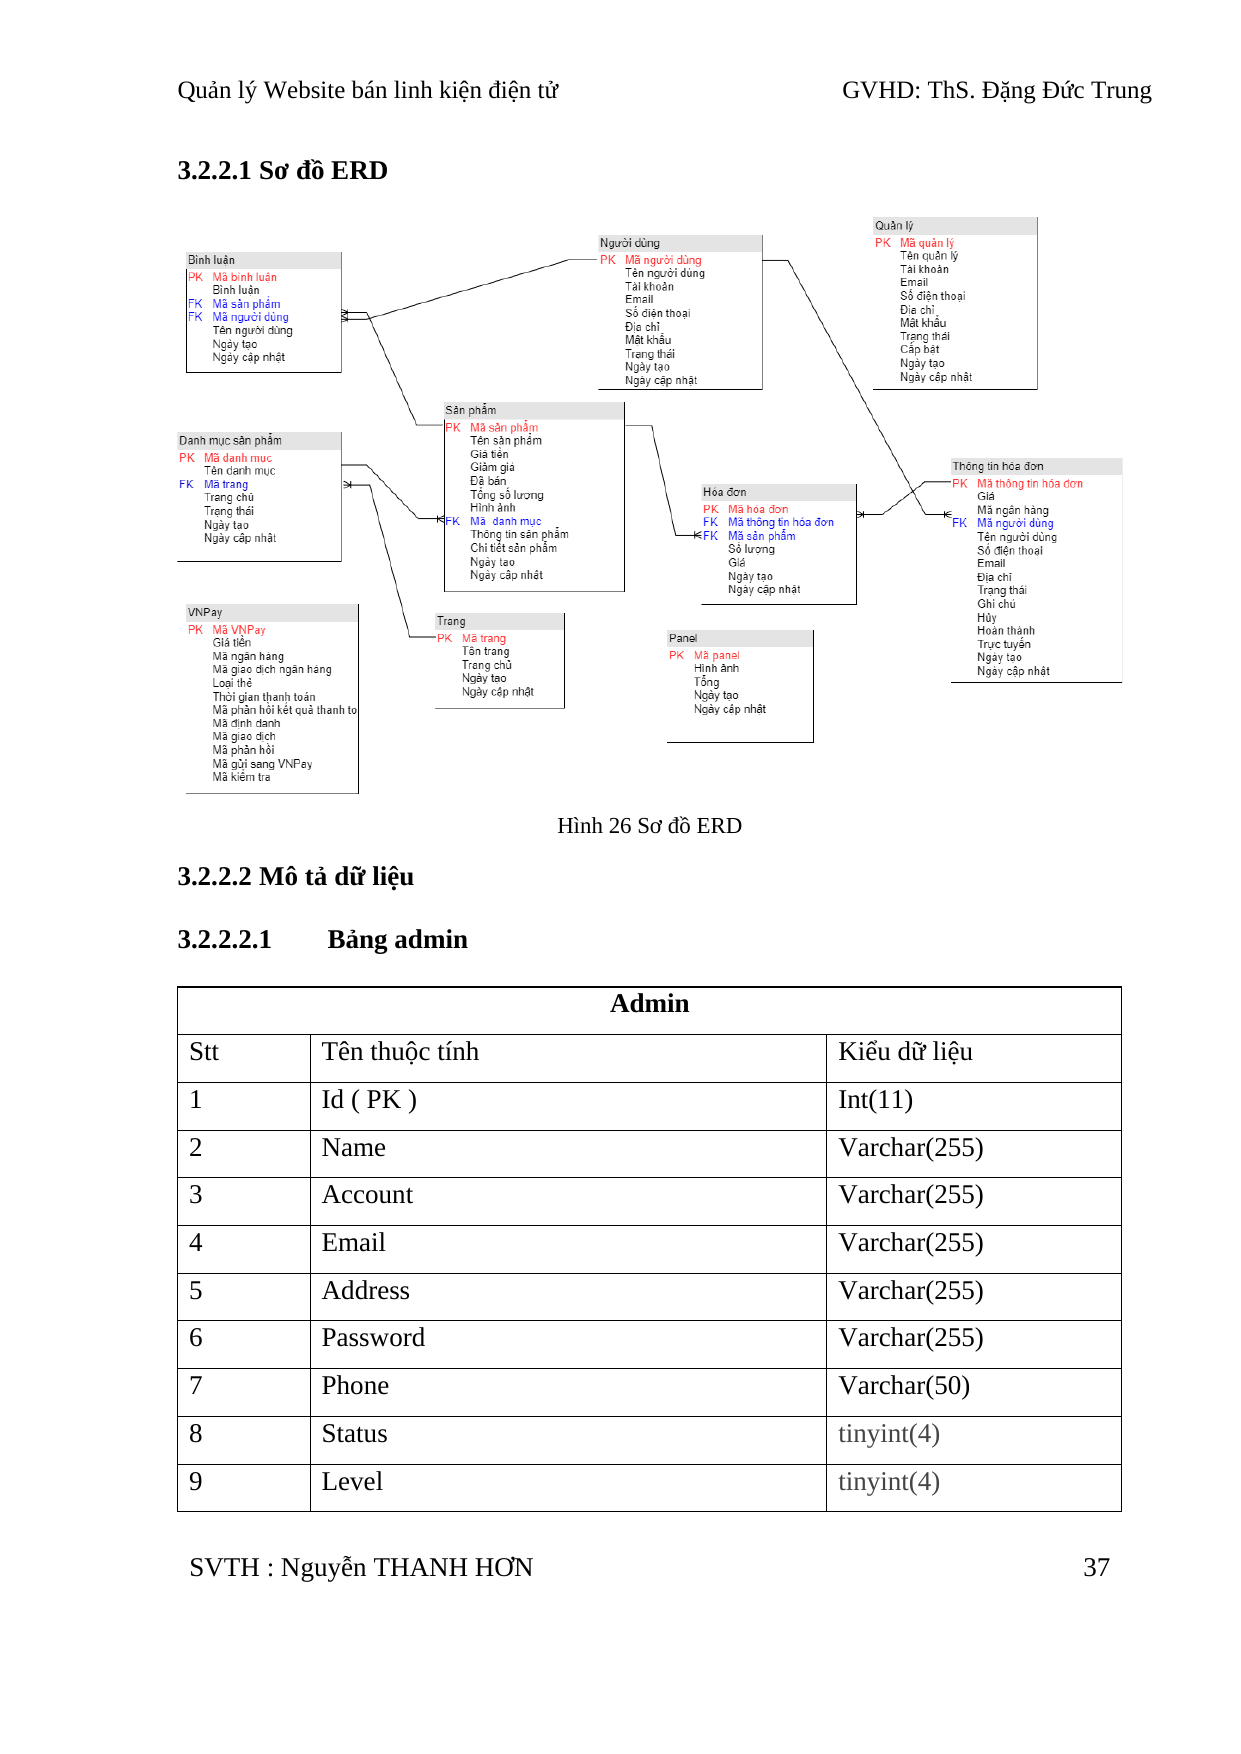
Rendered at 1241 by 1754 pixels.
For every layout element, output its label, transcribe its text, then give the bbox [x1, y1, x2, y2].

subtitle Bảng admin [177, 923, 1122, 954]
table_cell 2 [178, 1131, 310, 1177]
picture [177, 217, 1123, 794]
table_cell tinyint(4) [827, 1465, 1121, 1511]
table_cell Varchar(255) [827, 1226, 1121, 1273]
table_cell Varchar(255) [827, 1321, 1121, 1368]
table_cell Varchar(255) [827, 1178, 1121, 1225]
table_cell Password [311, 1321, 826, 1368]
subtitle Mô tả dữ liệu [177, 860, 1122, 891]
table_cell Varchar(255) [827, 1131, 1121, 1177]
table_cell 1 [178, 1083, 310, 1129]
table_cell Varchar(255) [827, 1274, 1121, 1320]
table_cell Stt [178, 1035, 310, 1082]
table_cell 3 [178, 1178, 310, 1225]
table_cell Tên thuộc tính [311, 1035, 826, 1082]
table_cell Level [311, 1465, 826, 1511]
table_cell tinyint(4) [827, 1417, 1121, 1463]
table_cell Phone [311, 1369, 826, 1416]
table_cell Int(11) [827, 1083, 1121, 1129]
table_cell Account [311, 1178, 826, 1225]
table_cell Address [311, 1274, 826, 1320]
table_header Admin [178, 988, 1121, 1034]
table_cell Email [311, 1226, 826, 1273]
table_cell 7 [178, 1369, 310, 1416]
table_cell 5 [178, 1274, 310, 1320]
table_cell 4 [178, 1226, 310, 1273]
subtitle Sơ đồ ERD [177, 154, 1122, 185]
table_cell 6 [178, 1321, 310, 1368]
table_cell Status [311, 1417, 826, 1463]
table_cell Kiểu dữ liệu [827, 1035, 1121, 1082]
text Hình 26 Sơ đồ ERD [177, 813, 1122, 839]
table_cell Name [311, 1131, 826, 1177]
table_cell Varchar(50) [827, 1369, 1121, 1416]
table_cell 8 [178, 1417, 310, 1463]
table_cell Id ( PK ) [311, 1083, 826, 1129]
table_cell 9 [178, 1465, 310, 1511]
